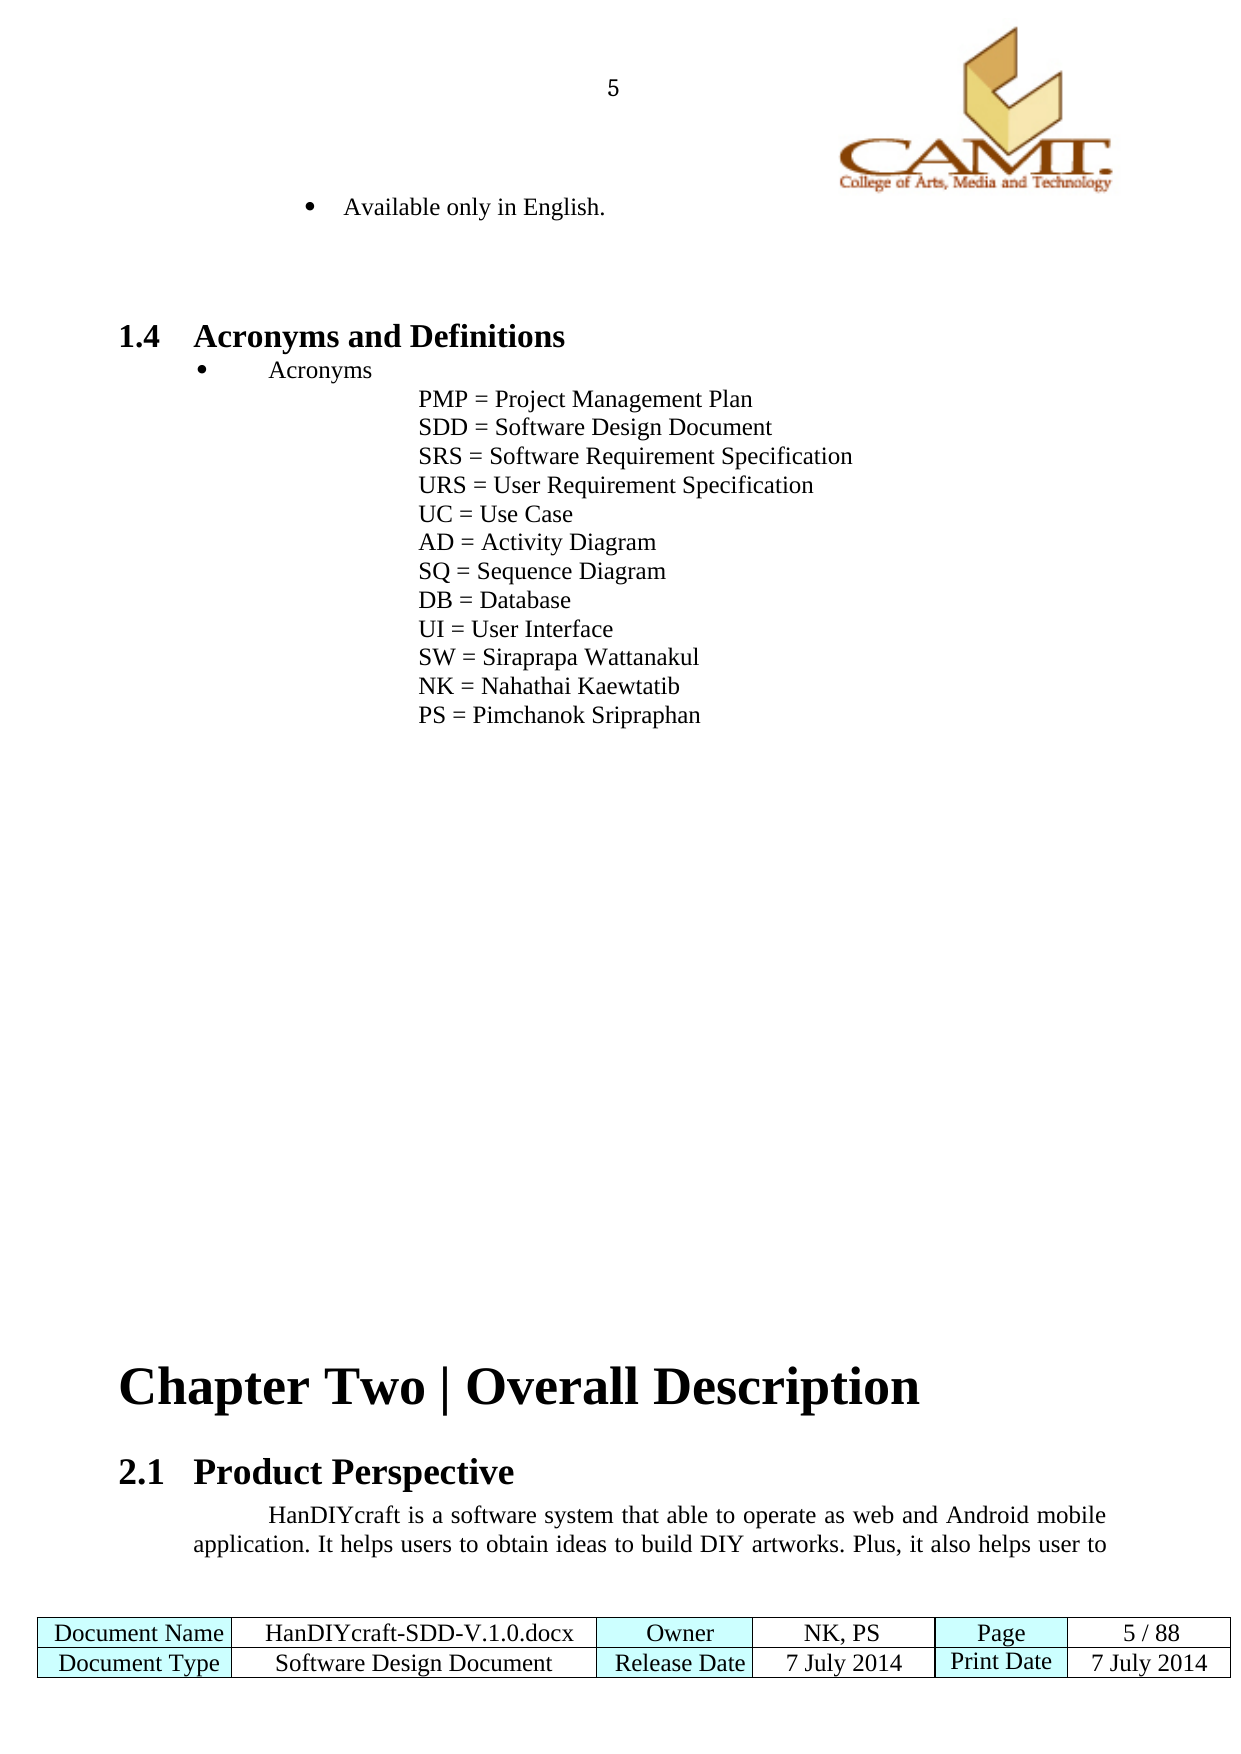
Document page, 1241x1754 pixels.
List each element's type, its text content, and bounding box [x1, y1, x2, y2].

list UC = Use Case [340, 499, 1108, 527]
list Acronyms [193, 355, 1108, 384]
list SQ = Sequence Diagram [340, 556, 1108, 585]
list SDD = Software Design Document [340, 412, 1108, 441]
text Chapter Two | Overall Description [118, 1354, 1108, 1416]
list NK = Nahathai Kaewtatib [340, 671, 1108, 700]
list SW = Siraprapa Wattanakul [415, 642, 1108, 671]
list PMP = Project Management Plan [415, 384, 1108, 412]
list URS = User Requirement Specification [340, 470, 1108, 499]
list SRS = Software Requirement Specification [340, 441, 1108, 470]
list AD = Activity Diagram [340, 527, 1108, 556]
list Available only in English. [306, 192, 1108, 221]
list Product Perspective [118, 1450, 1108, 1493]
list Acronyms and Definitions [118, 317, 1108, 355]
list DB = Database UI = User Interface [343, 585, 1108, 642]
picture [755, 18, 1221, 207]
list PS = Pimchanok Sripraphan [340, 700, 1108, 729]
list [193, 1500, 1108, 1558]
